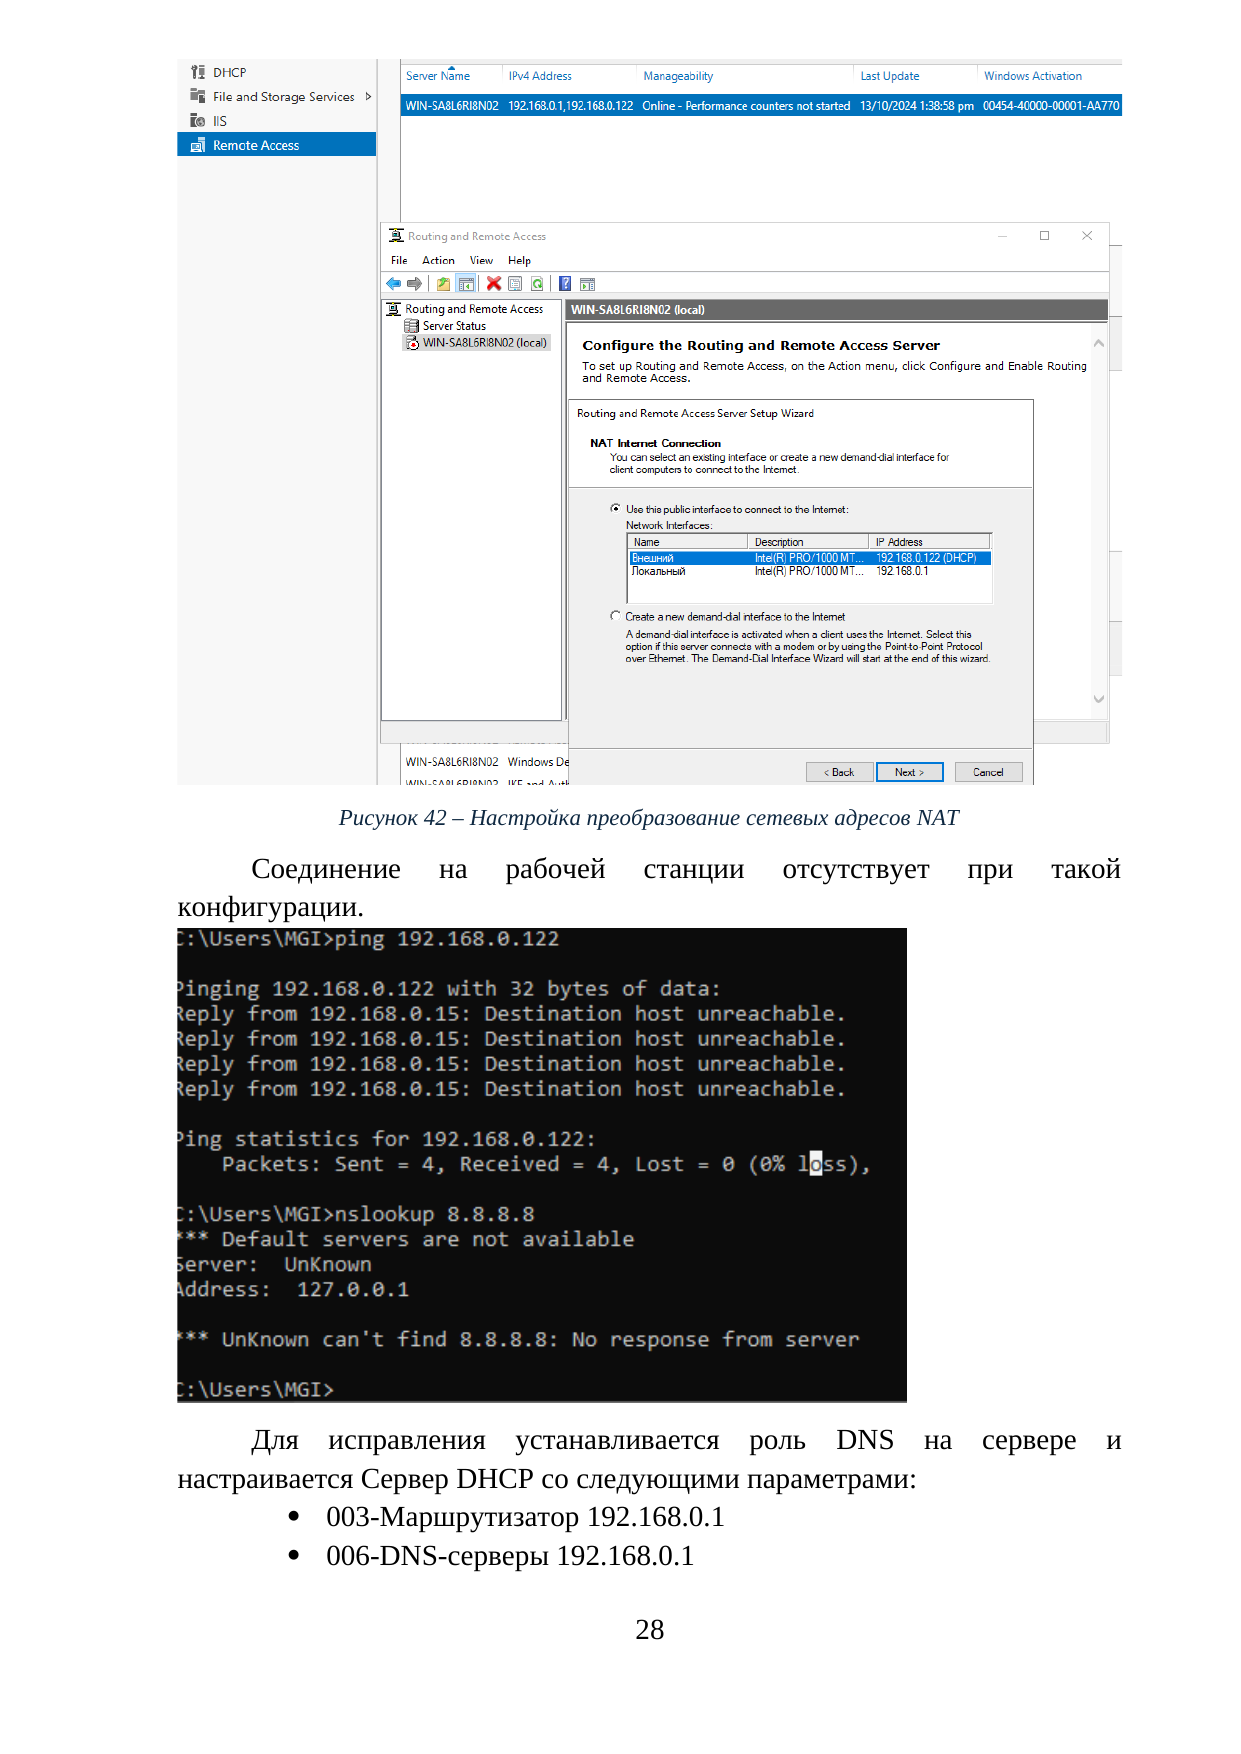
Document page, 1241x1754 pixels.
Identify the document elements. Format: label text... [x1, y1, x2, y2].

list 006-DNS-серверы 192.168.0.1 [288, 1538, 1122, 1572]
list 003-Маршрутизатор 192.168.0.1 [288, 1499, 1122, 1533]
text Рисунок 42 – Настройка преобразование сетевых адресов NAT [177, 804, 1122, 830]
text Для исправления устанавливается роль DNS на сервере и настраивается Сервер DHCP со следующими параметрами: [177, 1422, 1122, 1494]
text Соединение на рабочей станции отсутствует при такой конфигурации. [177, 851, 1122, 923]
picture [177, 928, 907, 1403]
picture [177, 59, 1123, 785]
